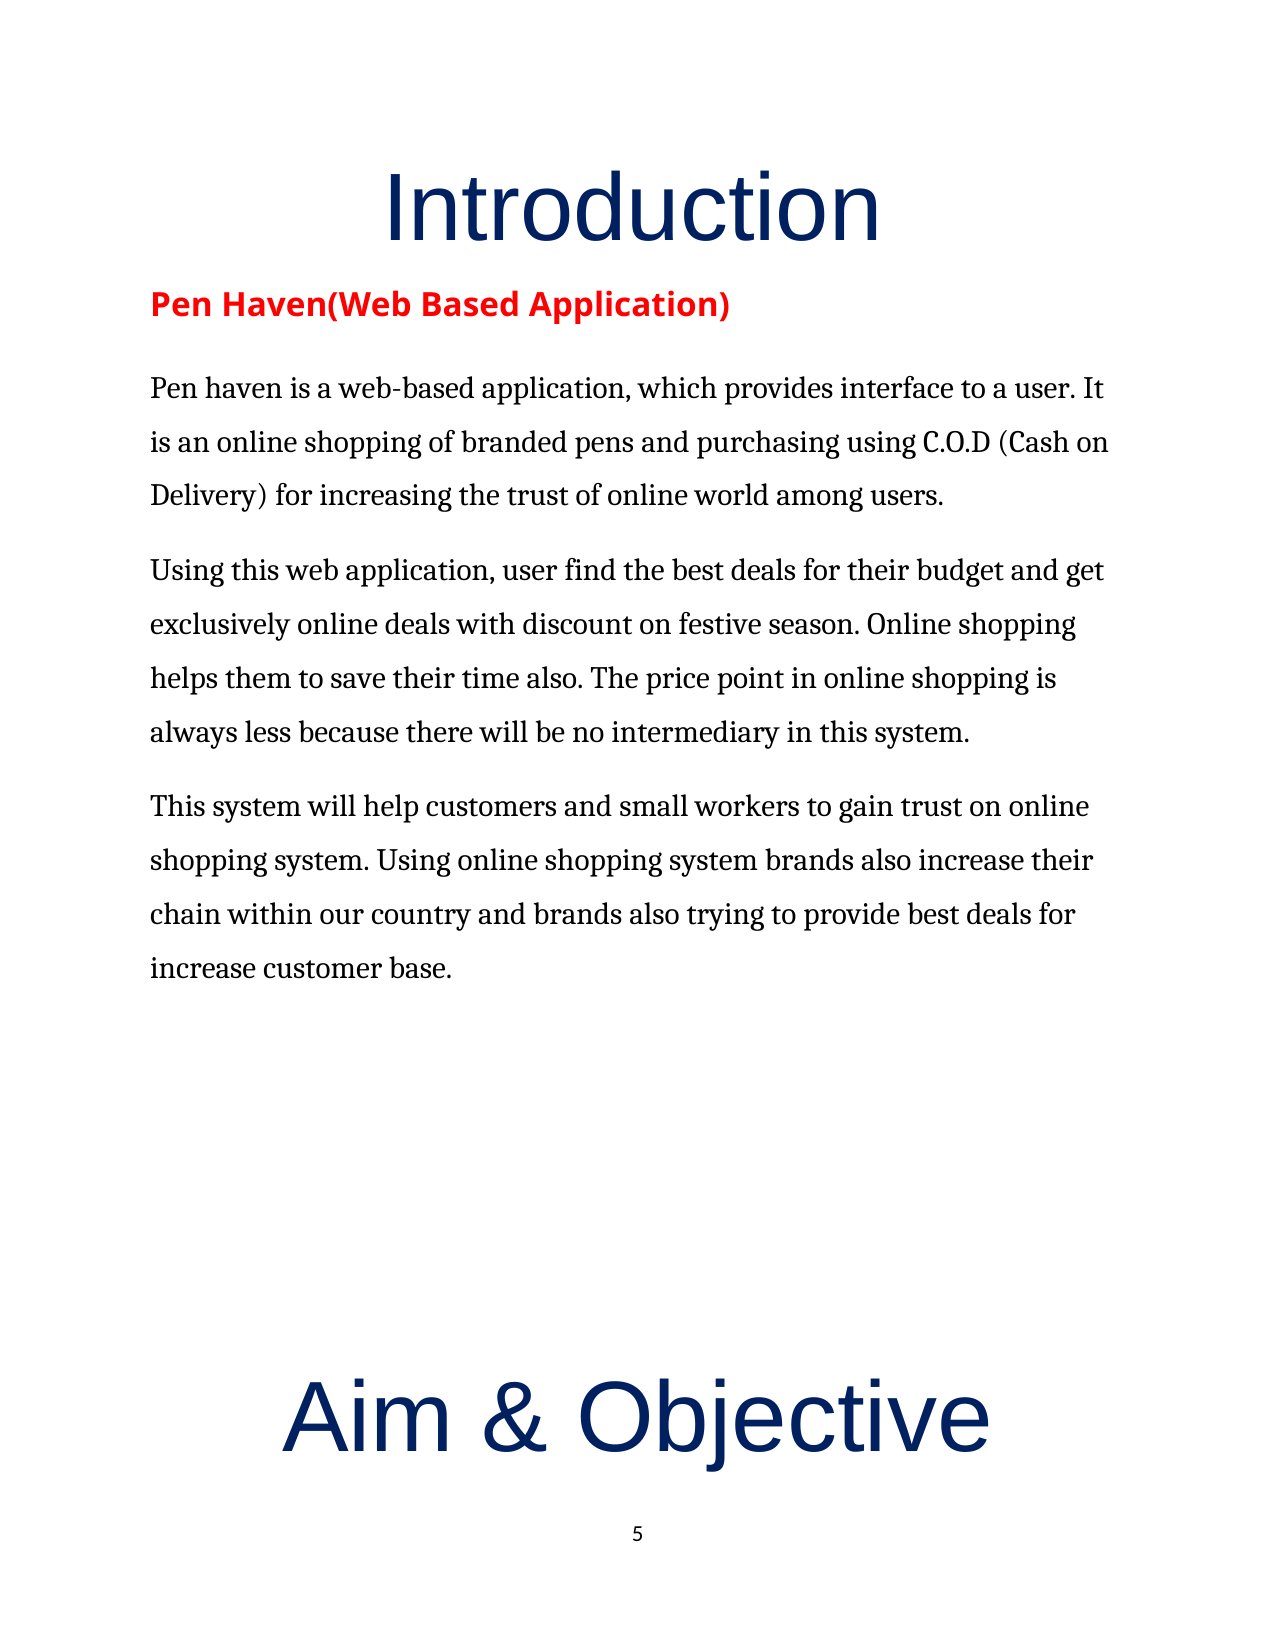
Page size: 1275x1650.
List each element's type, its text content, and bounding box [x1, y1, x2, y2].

text Pen Haven(Web Based Application) [150, 281, 1125, 326]
text Pen haven is a web-based application, which provides interface to a user. It is an online shopping of branded pens and purchasing using C.O.D (Cash on Delivery) for increasing the trust of online world among users. [150, 370, 1125, 514]
text Introduction [150, 150, 1125, 260]
text Aim & Objective [150, 1358, 1125, 1473]
text This system will help customers and small workers to gain trust on online shopping system. Using online shopping system brands also increase their chain within our country and brands also trying to provide best deals for increase customer base. [150, 789, 1125, 986]
text Using this web application, user find the best deals for their budget and get exclusively online deals with discount on festive season. Online shopping helps them to save their time also. The price point in online shopping is always less because there will be no intermediary in this system. [150, 552, 1125, 750]
